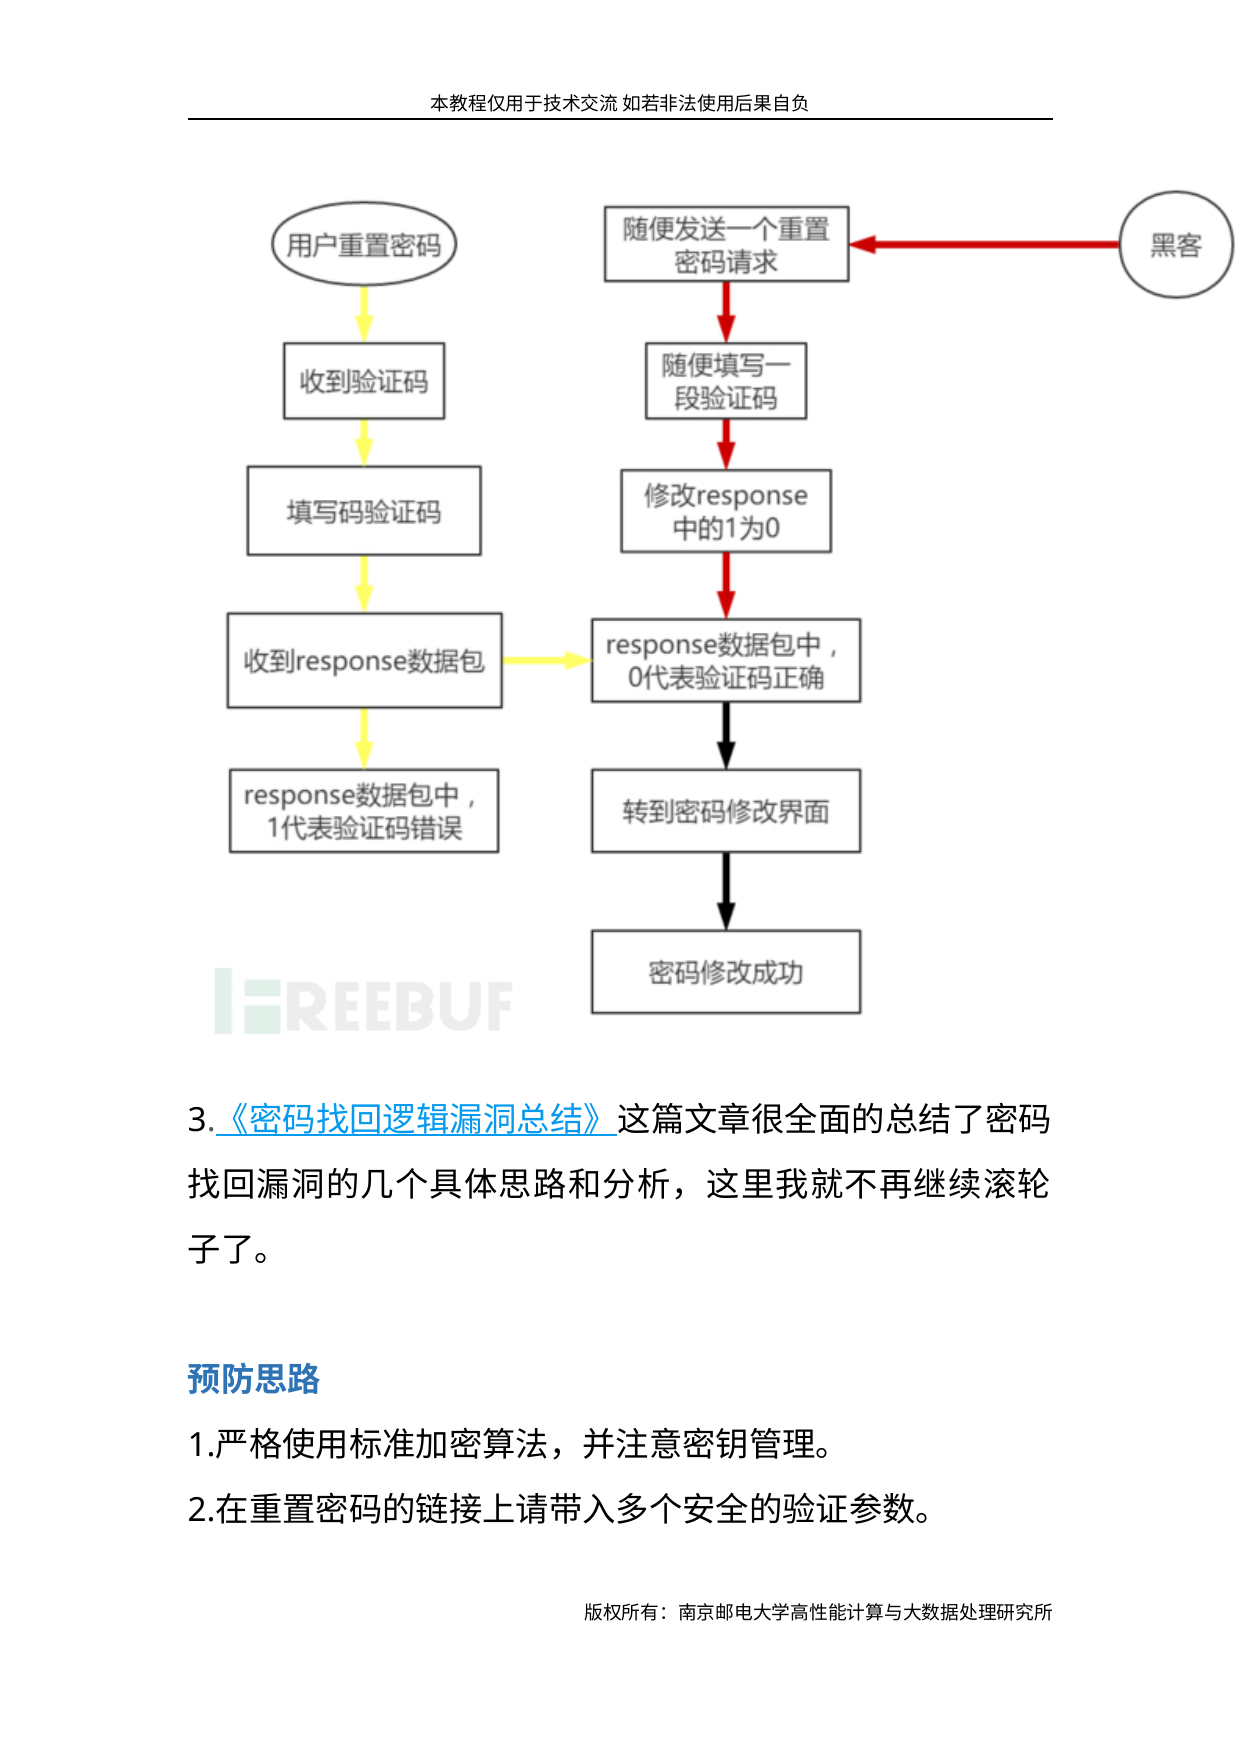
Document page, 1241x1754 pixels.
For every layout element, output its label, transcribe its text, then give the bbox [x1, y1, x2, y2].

picture [187, 158, 1241, 1045]
text 预防思路 [187, 1344, 1053, 1409]
text 1.严格使用标准加密算法，并注意密钥管理。 [187, 1409, 1053, 1474]
text 3.《密码找回逻辑漏洞总结》这篇文章很全面的总结了密码找回漏洞的几个具体思路和分析，这里我就不再继续滚轮子了。 [187, 1084, 1053, 1279]
text 2.在重置密码的链接上请带入多个安全的验证参数。 [187, 1474, 1053, 1539]
